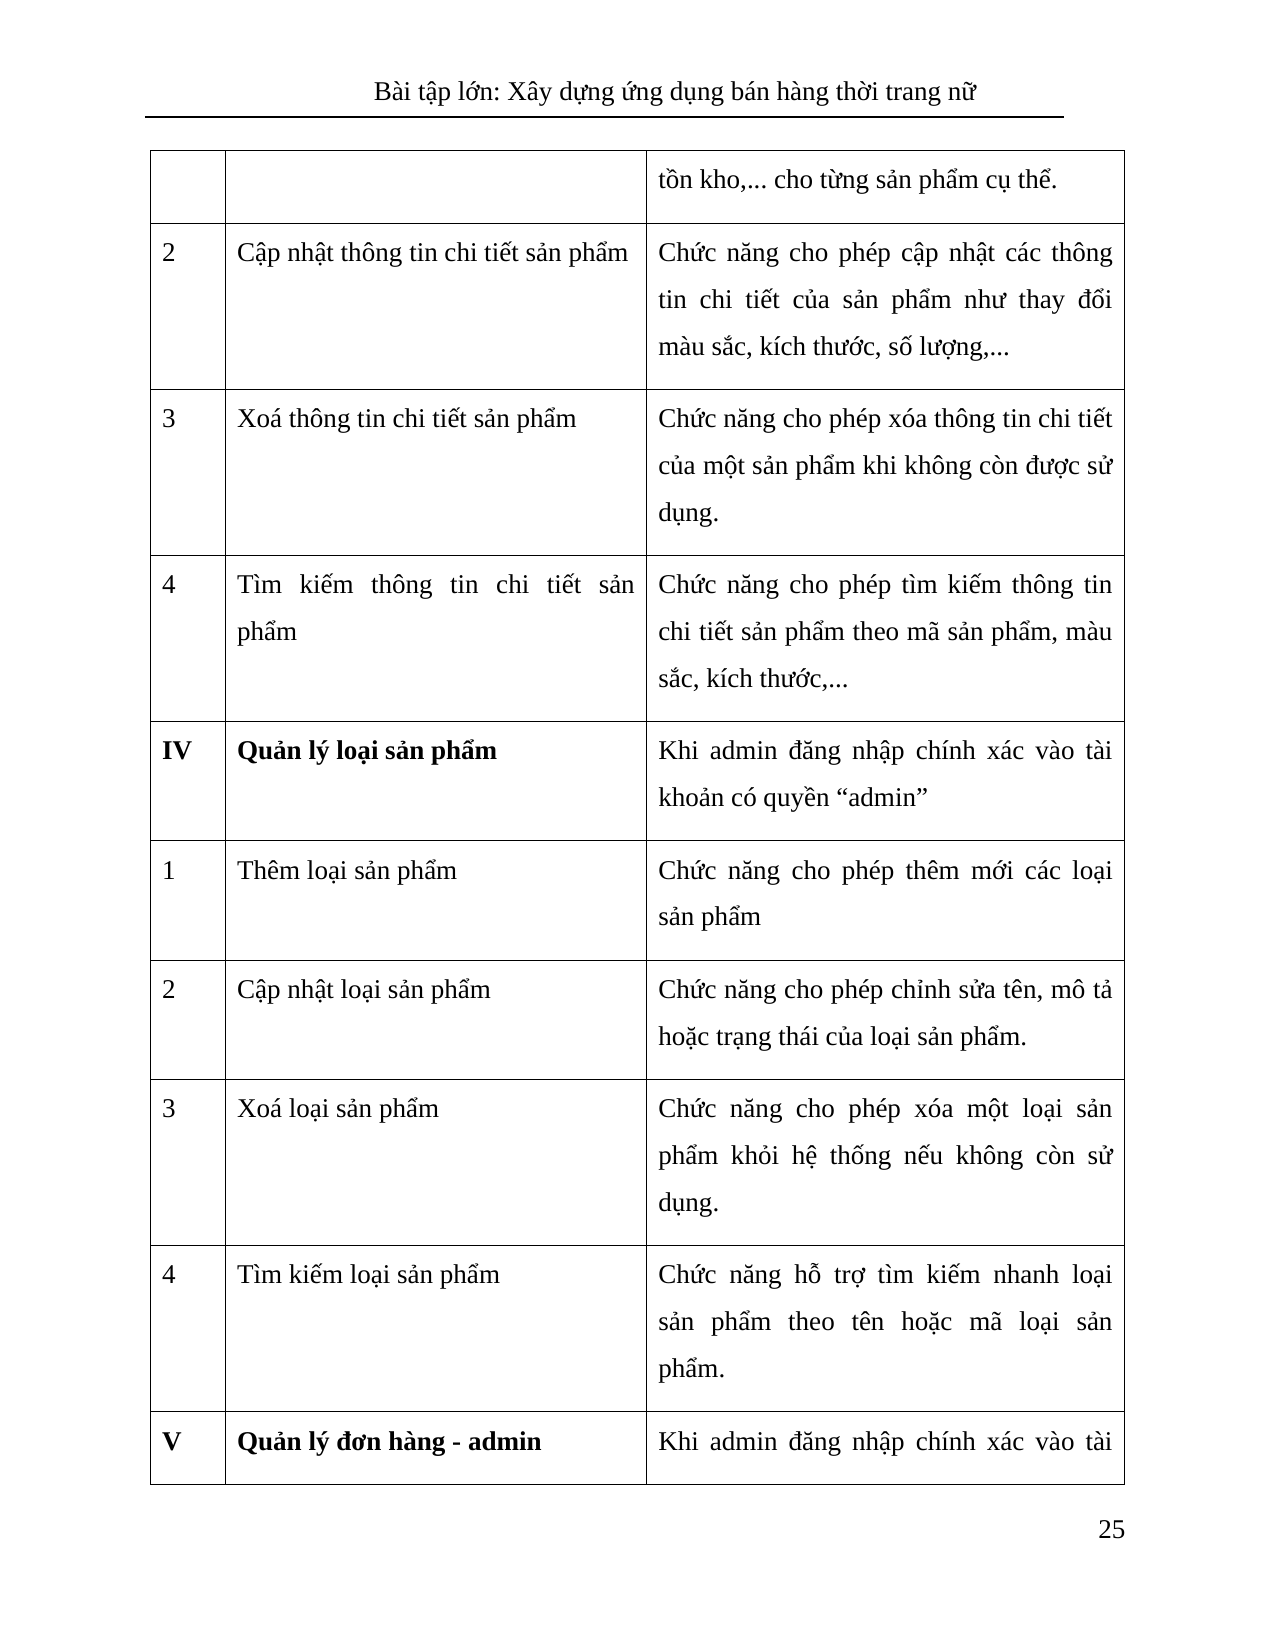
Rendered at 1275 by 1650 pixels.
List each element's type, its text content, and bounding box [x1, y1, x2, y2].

table_cell Chức năng cho phép chỉnh sửa tên, mô tả hoặc trạng thái của loại sản phẩm. [647, 961, 1124, 1079]
table_cell IV [151, 722, 225, 840]
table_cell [647, 1412, 1124, 1484]
table_cell 2 [151, 961, 225, 1079]
table_cell Chức năng cho phép thêm mới các loại sản phẩm [647, 841, 1124, 959]
table_cell Cập nhật loại sản phẩm [226, 961, 646, 1079]
table_cell 2 [151, 224, 225, 389]
table_cell 3 [151, 1080, 225, 1245]
table_cell Chức năng cho phép xóa thông tin chi tiết của một sản phẩm khi không còn được sử dụng. [647, 390, 1124, 555]
table_cell 3 [151, 390, 225, 555]
table_cell Xoá loại sản phẩm [226, 1080, 646, 1245]
table_cell 4 [151, 556, 225, 721]
table_cell 1 [151, 151, 225, 223]
table_cell 1 [151, 841, 225, 959]
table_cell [226, 151, 646, 223]
table_cell Thêm loại sản phẩm [226, 841, 646, 959]
table_cell Chức năng cho phép tìm kiếm thông tin chi tiết sản phẩm theo mã sản phẩm, màu sắc, kích thước,... [647, 556, 1124, 721]
table_cell Cập nhật thông tin chi tiết sản phẩm [226, 224, 646, 389]
table_cell V [151, 1412, 225, 1484]
table_cell 4 [151, 1246, 225, 1411]
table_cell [647, 151, 1124, 223]
table_cell Quản lý loại sản phẩm [226, 722, 646, 840]
table_cell Khi admin đăng nhập chính xác vào tài khoản có quyền “admin” [647, 722, 1124, 840]
table_cell Tìm kiếm thông tin chi tiết sản phẩm [226, 556, 646, 721]
table_cell Chức năng cho phép cập nhật các thông tin chi tiết của sản phẩm như thay đổi màu sắc, kích thước, số lượng,... [647, 224, 1124, 389]
table_cell Tìm kiếm loại sản phẩm [226, 1246, 646, 1411]
table_cell Xoá thông tin chi tiết sản phẩm [226, 390, 646, 555]
table_cell Chức năng hỗ trợ tìm kiếm nhanh loại sản phẩm theo tên hoặc mã loại sản phẩm. [647, 1246, 1124, 1411]
table_cell Chức năng cho phép xóa một loại sản phẩm khỏi hệ thống nếu không còn sử dụng. [647, 1080, 1124, 1245]
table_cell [226, 1412, 646, 1484]
